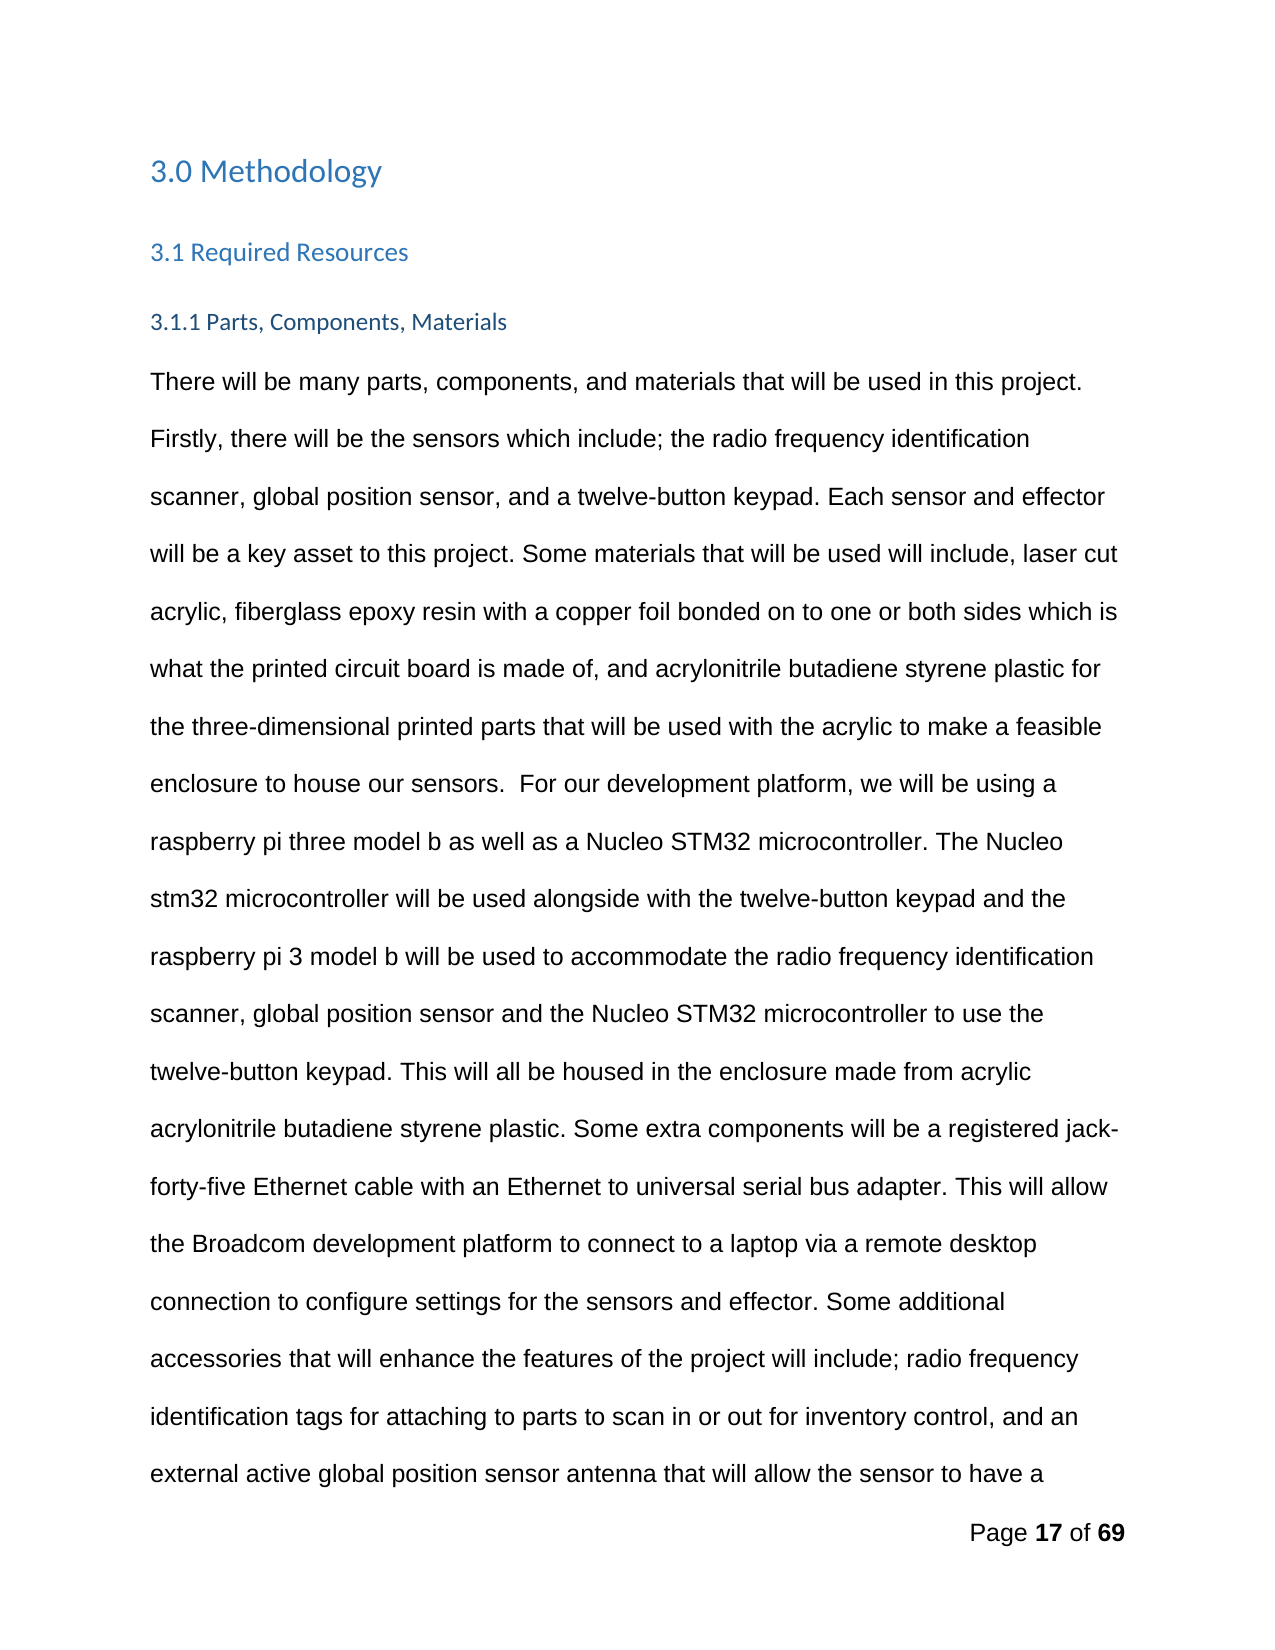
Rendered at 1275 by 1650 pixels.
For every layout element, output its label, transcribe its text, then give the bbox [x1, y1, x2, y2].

subtitle 3.1 Required Resources [150, 236, 1125, 269]
subtitle 3.1.1 Parts, Components, Materials [150, 306, 1125, 336]
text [150, 367, 1125, 1488]
subtitle 3.0 Methodology [150, 150, 1125, 191]
